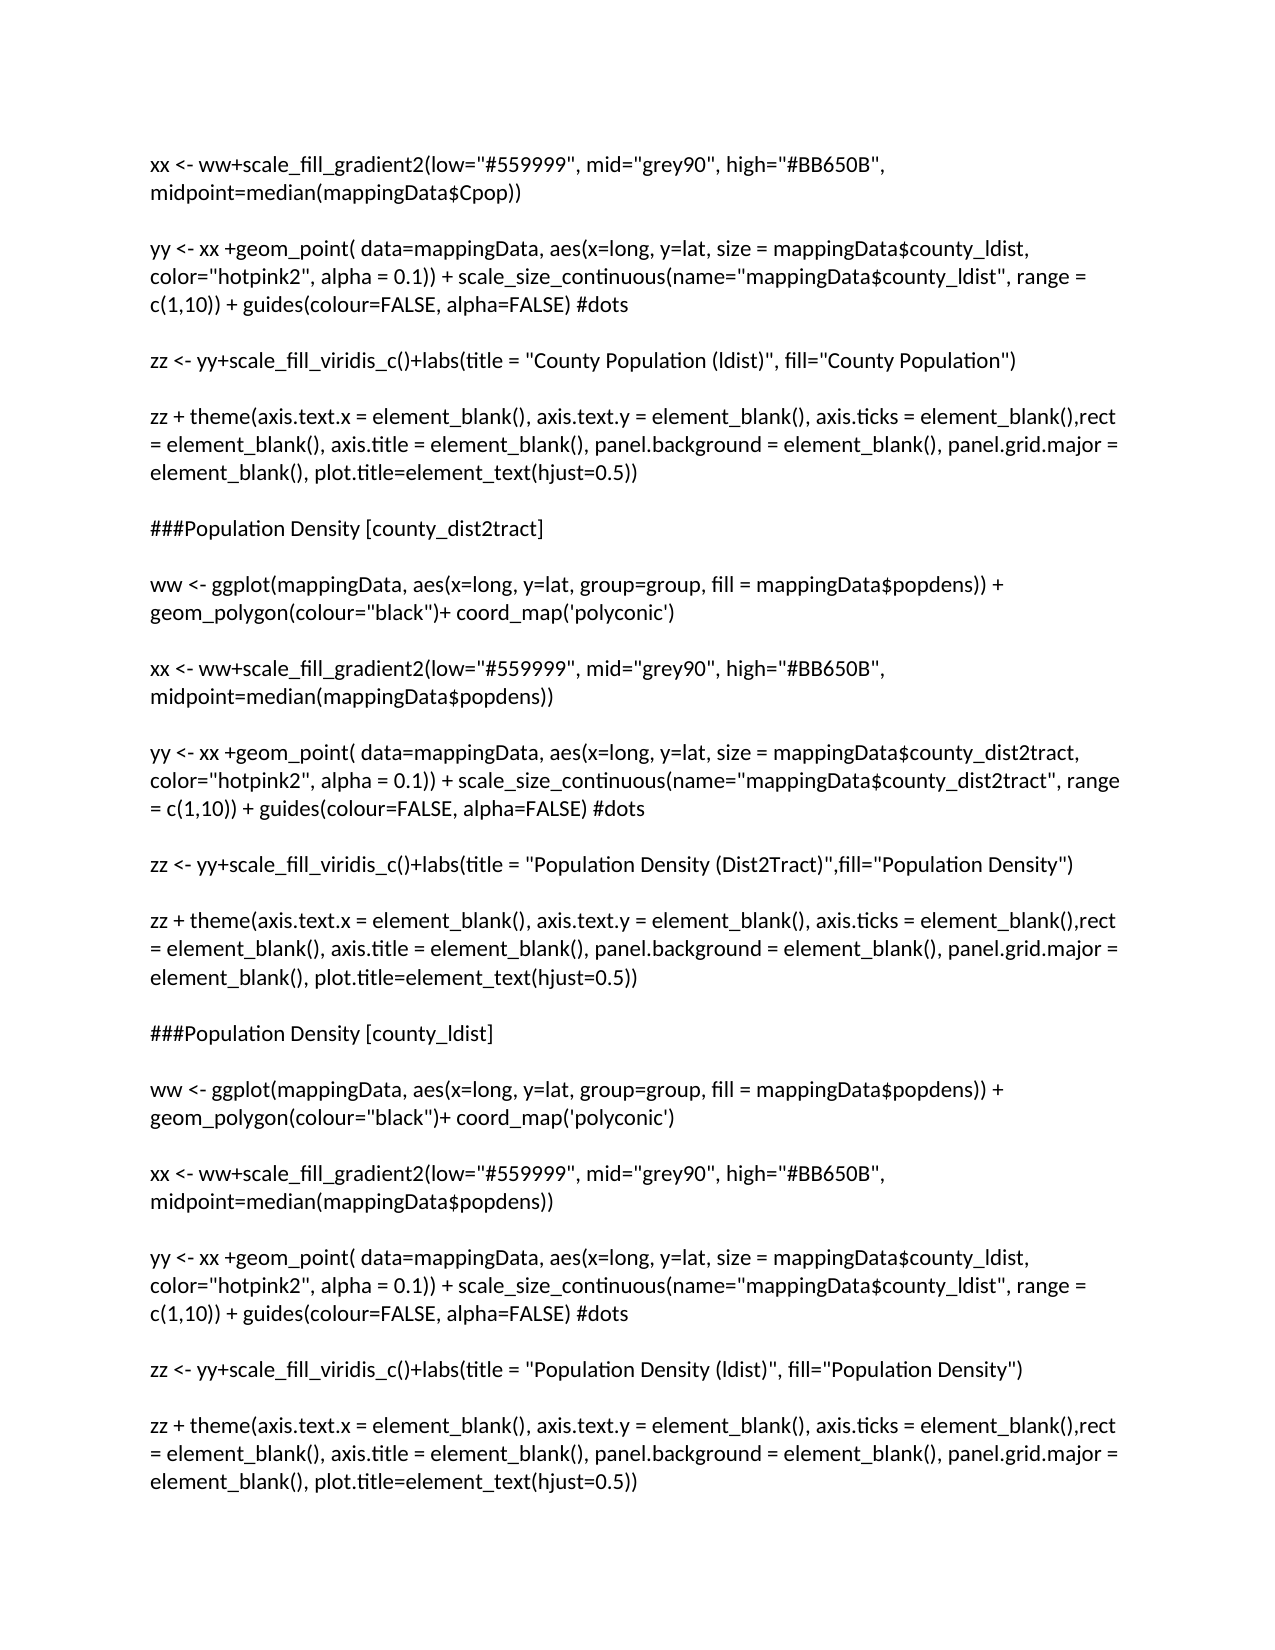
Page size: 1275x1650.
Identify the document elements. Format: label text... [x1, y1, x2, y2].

text yy <- xx +geom_point( data=mappingData, aes(x=long, y=lat, size = mappingData$county_dist2tract, color="hotpink2", alpha = 0.1)) + scale_size_continuous(name="mappingData$county_dist2tract", range = c(1,10)) + guides(colour=FALSE, alpha=FALSE) #dots [150, 738, 1125, 822]
text zz <- yy+scale_fill_viridis_c()+labs(title = "Population Density (Dist2Tract)",fill="Population Density") [150, 851, 1125, 878]
text yy <- xx +geom_point( data=mappingData, aes(x=long, y=lat, size = mappingData$county_ldist, color="hotpink2", alpha = 0.1)) + scale_size_continuous(name="mappingData$county_ldist", range = c(1,10)) + guides(colour=FALSE, alpha=FALSE) #dots [150, 1243, 1125, 1327]
text ww <- ggplot(mappingData, aes(x=long, y=lat, group=group, fill = mappingData$popdens)) + geom_polygon(colour="black")+ coord_map('polyconic') [150, 1075, 1125, 1131]
text yy <- xx +geom_point( data=mappingData, aes(x=long, y=lat, size = mappingData$county_ldist, color="hotpink2", alpha = 0.1)) + scale_size_continuous(name="mappingData$county_ldist", range = c(1,10)) + guides(colour=FALSE, alpha=FALSE) #dots [150, 234, 1125, 318]
text xx <- ww+scale_fill_gradient2(low="#559999", mid="grey90", high="#BB650B", midpoint=median(mappingData$popdens)) [150, 654, 1125, 710]
text zz <- yy+scale_fill_viridis_c()+labs(title = "Population Density (ldist)", fill="Population Density") [150, 1355, 1125, 1383]
text zz <- yy+scale_fill_viridis_c()+labs(title = "County Population (ldist)", fill="County Population") [150, 346, 1125, 374]
text ###Population Density [county_dist2tract] [150, 514, 1125, 542]
text xx <- ww+scale_fill_gradient2(low="#559999", mid="grey90", high="#BB650B", midpoint=median(mappingData$popdens)) [150, 1159, 1125, 1215]
text ww <- ggplot(mappingData, aes(x=long, y=lat, group=group, fill = mappingData$popdens)) + geom_polygon(colour="black")+ coord_map('polyconic') [150, 570, 1125, 626]
text xx <- ww+scale_fill_gradient2(low="#559999", mid="grey90", high="#BB650B", midpoint=median(mappingData$Cpop)) [150, 150, 1125, 206]
text ###Population Density [county_ldist] [150, 1019, 1125, 1047]
